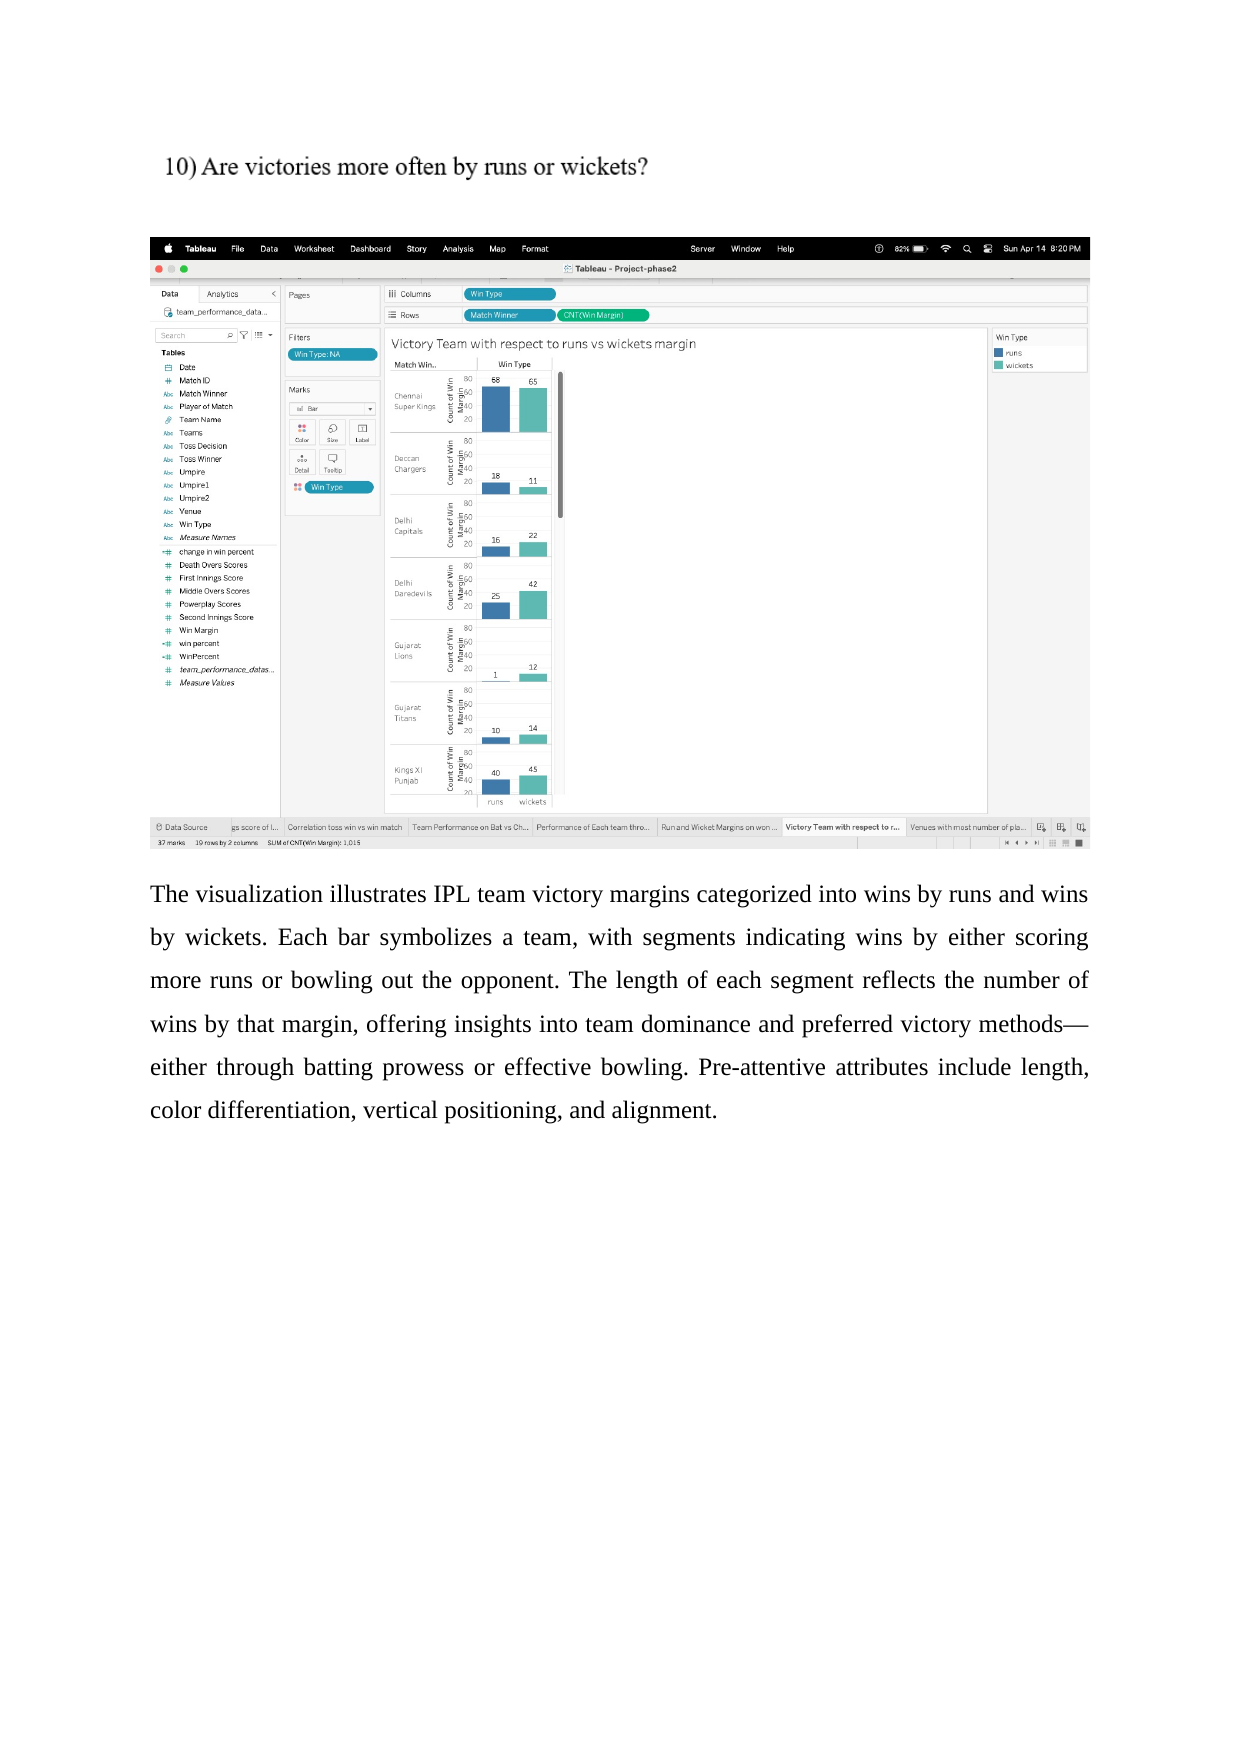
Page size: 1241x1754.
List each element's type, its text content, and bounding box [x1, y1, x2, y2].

picture [150, 237, 1091, 849]
picture [150, 150, 848, 208]
text The visualization illustrates IPL team victory margins categorized into wins by runs and wins by wickets. Each bar symbolizes a team, with segments indicating wins by either scoring more runs or bowling out the opponent. The length of each segment reflects the number of wins by that margin, offering insights into team dominance and preferred victory methods—either through batting prowess or effective bowling. Pre-attentive attributes include length, color differentiation, vertical positioning, and alignment. [150, 879, 1090, 1124]
